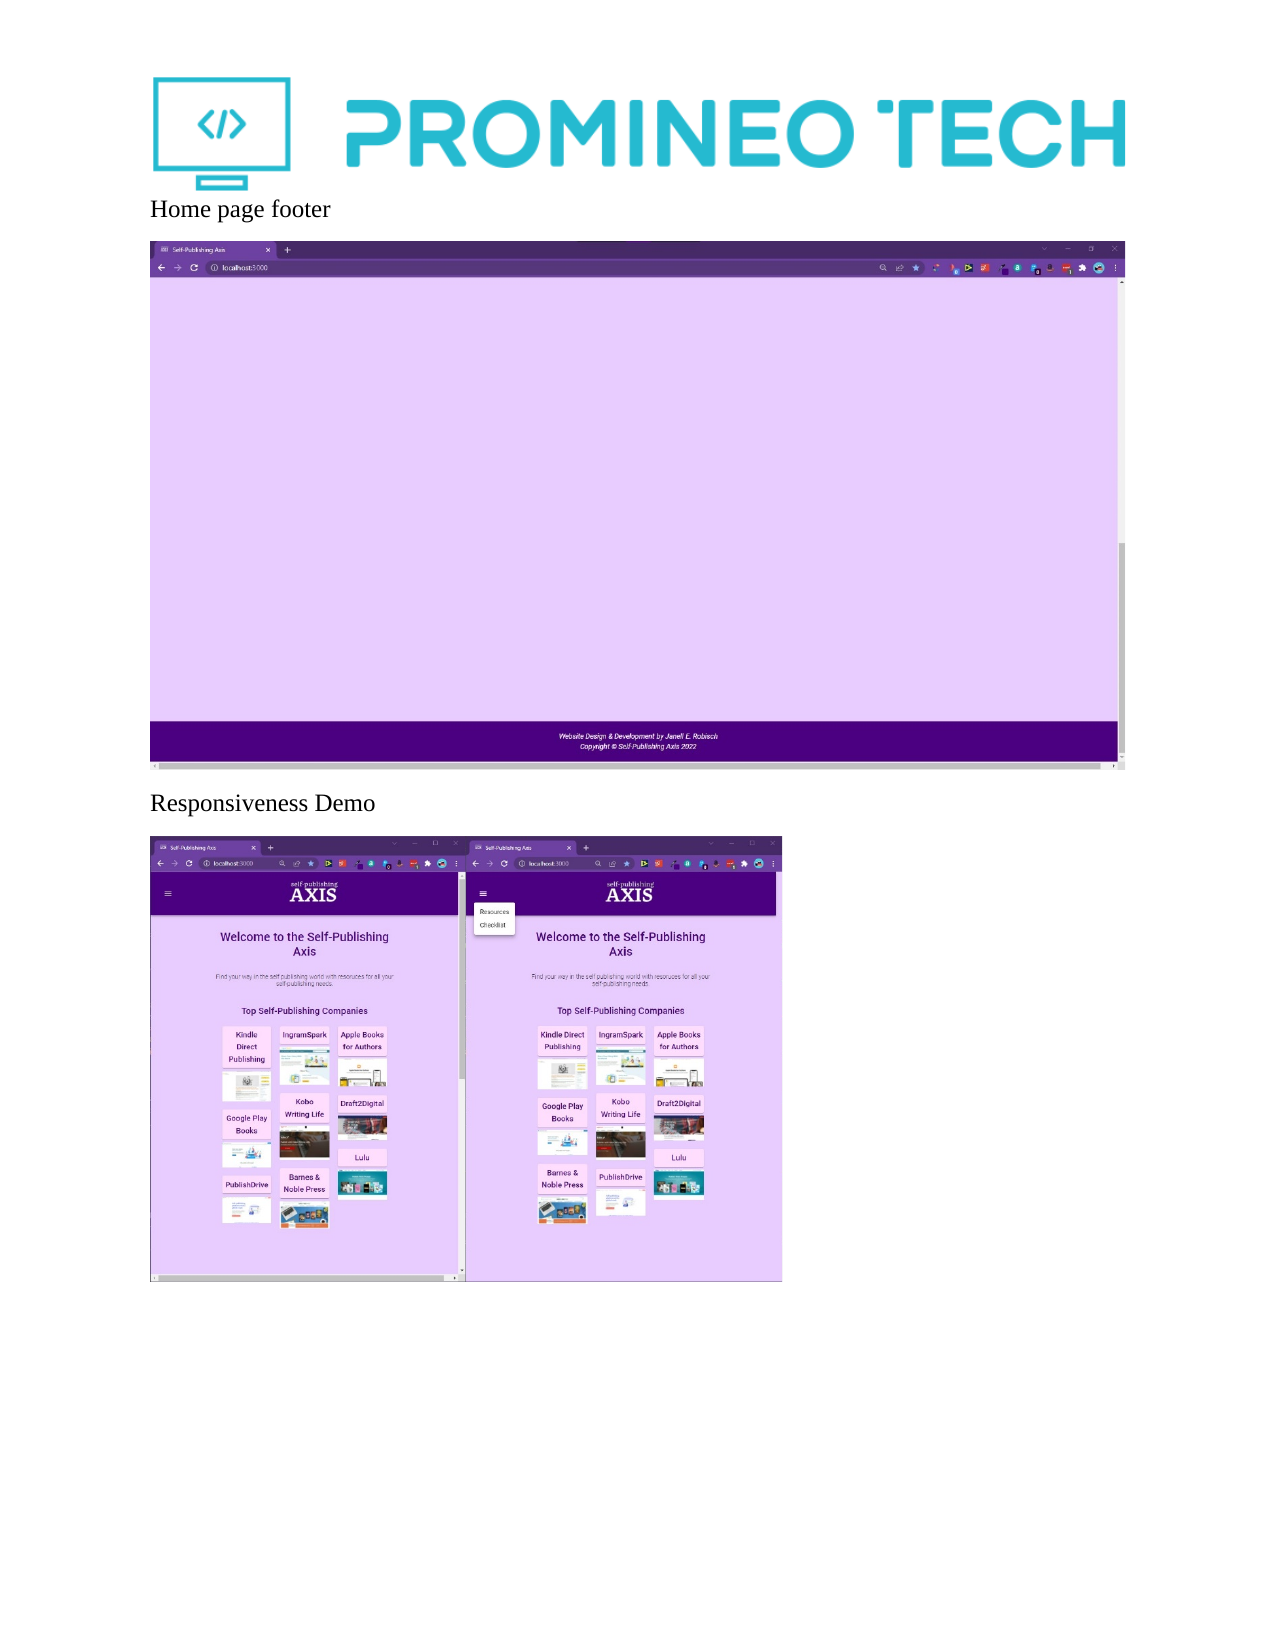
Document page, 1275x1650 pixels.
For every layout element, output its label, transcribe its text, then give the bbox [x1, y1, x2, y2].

text Home page footer [150, 194, 1125, 222]
picture [150, 836, 783, 1282]
picture [150, 241, 1125, 770]
text Responsiveness Demo [150, 788, 1125, 817]
picture [150, 75, 1125, 194]
